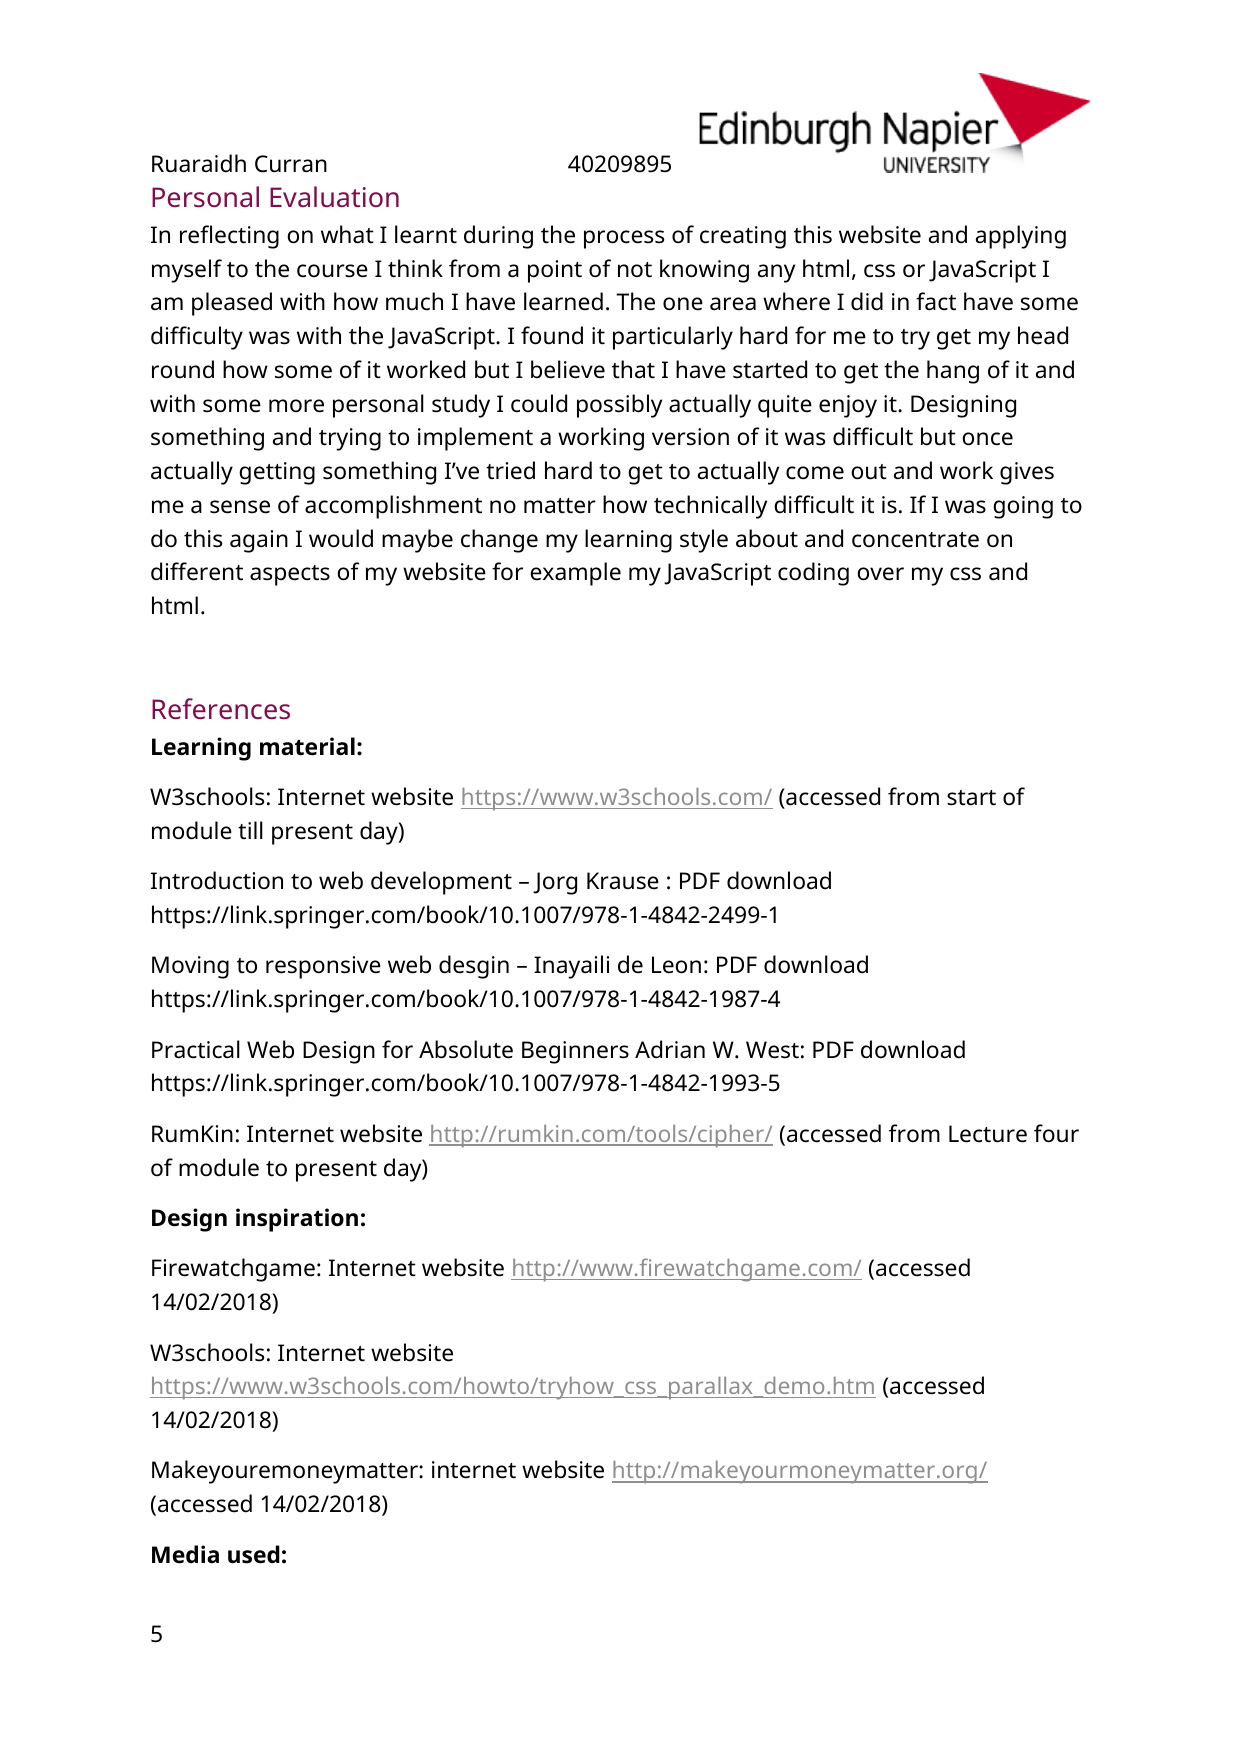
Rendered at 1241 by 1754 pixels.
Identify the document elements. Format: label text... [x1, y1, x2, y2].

text Makeyouremoneymatter: internet website http://makeyourmoneymatter.org/ (accessed 14/02/2018) [150, 1454, 1090, 1519]
text Design inspiration: [150, 1202, 1090, 1233]
text In reflecting on what I learnt during the process of creating this website and applying myself to the course I think from a point of not knowing any html, css or JavaScript I am pleased with how much I have learned. The one area where I did in fact have some difficulty was with the JavaScript. I found it particularly hard for me to try get my head round how some of it worked but I believe that I have started to get the hang of it and with some more personal study I could possibly actually quite enjoy it. Designing something and trying to implement a working version of it was difficult but once actually getting something I’ve tried hard to get to actually come out and work gives me a sense of accomplishment no matter how technically difficult it is. If I was going to do this again I would maybe change my learning style about and concentrate on different aspects of my website for example my JavaScript coding over my css and html. [150, 219, 1090, 621]
text Firewatchgame: Internet website http://www.firewatchgame.com/ (accessed 14/02/2018) [150, 1252, 1090, 1317]
text Practical Web Design for Absolute Beginners Adrian W. West: PDF download https://link.springer.com/book/10.1007/978-1-4842-1993-5 [150, 1033, 1090, 1098]
text Learning material: [150, 731, 1090, 762]
subtitle References [150, 691, 1090, 728]
text RumKin: Internet website http://rumkin.com/tools/cipher/ (accessed from Lecture four of module to present day) [150, 1118, 1090, 1183]
picture [699, 73, 1091, 173]
text Moving to responsive web desgin – Inayaili de Leon: PDF download https://link.springer.com/book/10.1007/978-1-4842-1987-4 [150, 949, 1090, 1014]
text Media used: [150, 1538, 1090, 1570]
text W3schools: Internet website https://www.w3schools.com/howto/tryhow_css_parallax_demo.htm (accessed 14/02/2018) [150, 1336, 1090, 1435]
subtitle Personal Evaluation [150, 179, 1090, 216]
text Introduction to web development – Jorg Krause : PDF download https://link.springer.com/book/10.1007/978-1-4842-2499-1 [150, 865, 1090, 930]
text W3schools: Internet website https://www.w3schools.com/ (accessed from start of module till present day) [150, 781, 1090, 846]
